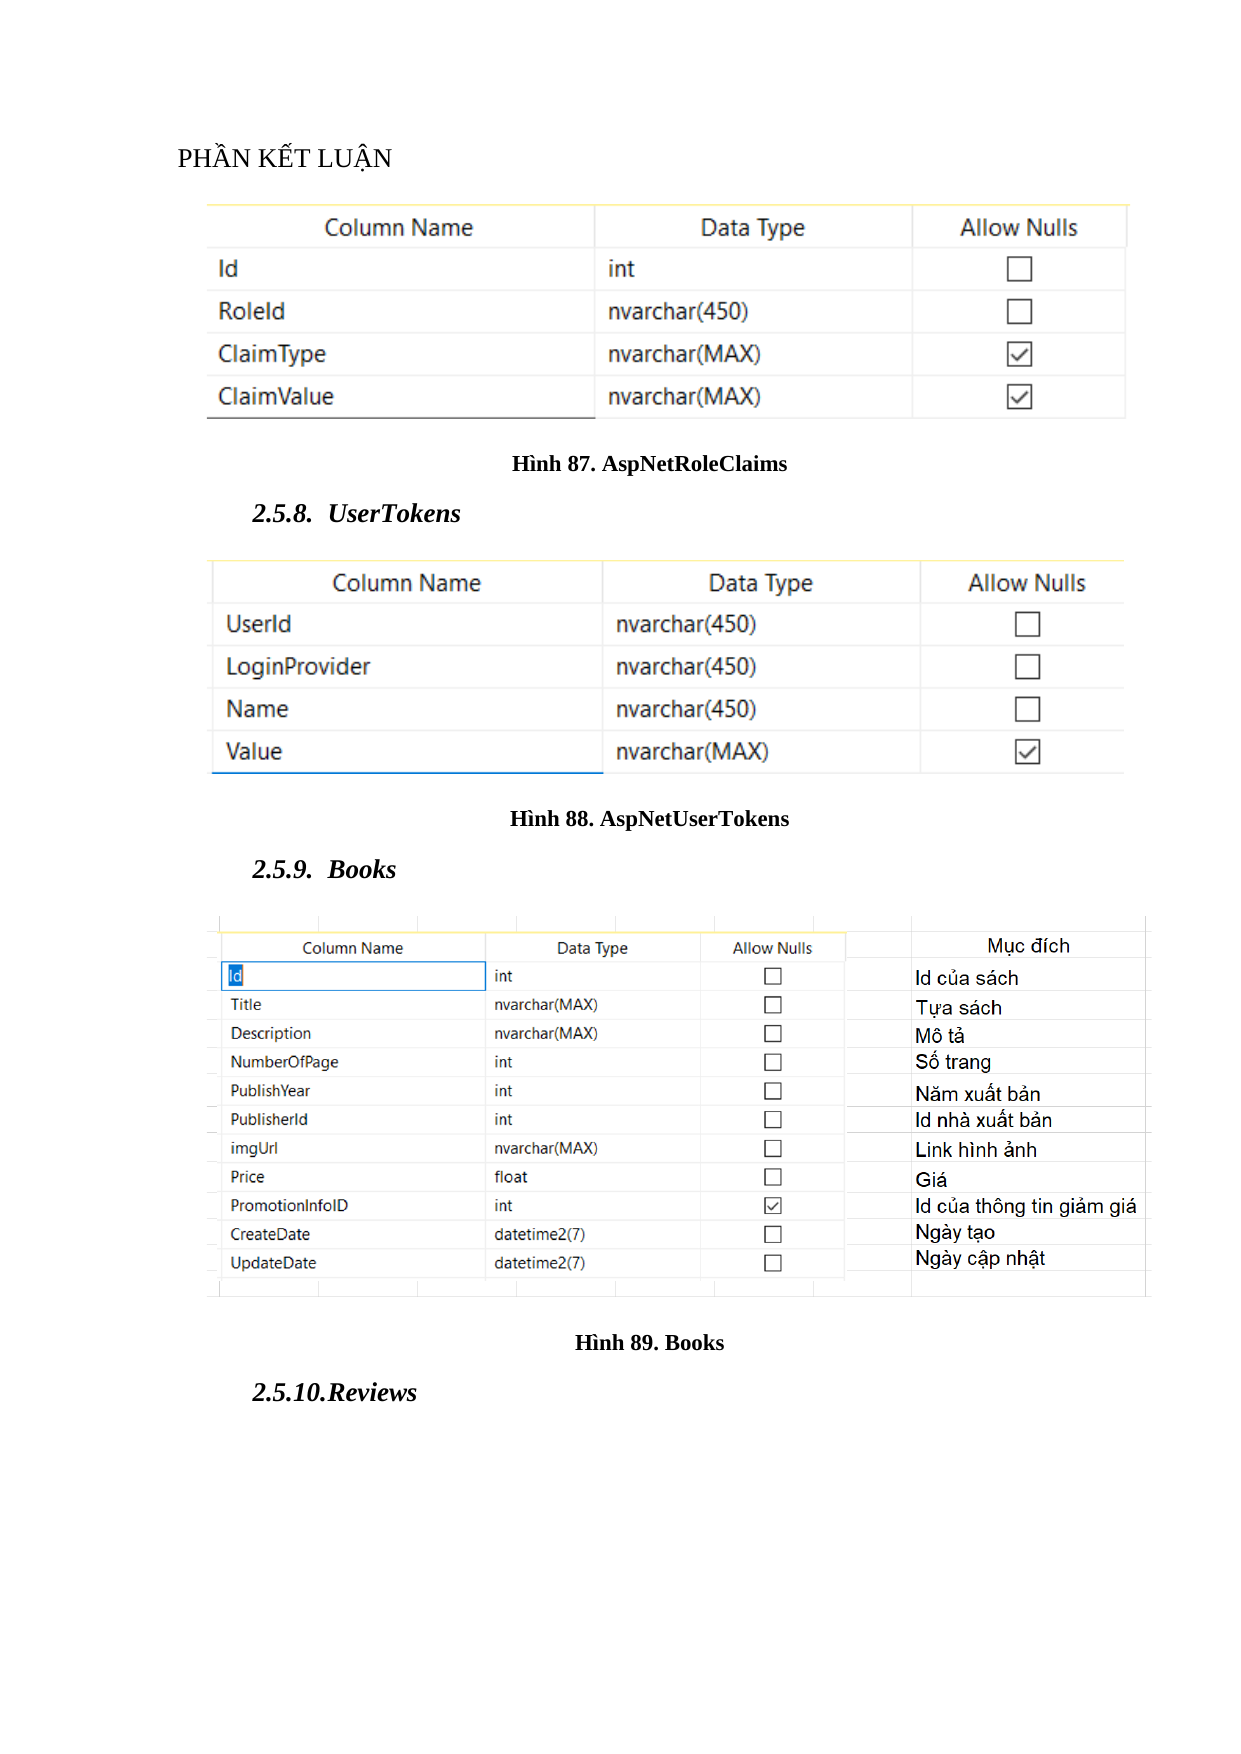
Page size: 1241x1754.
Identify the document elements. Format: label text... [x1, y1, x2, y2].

picture [206, 204, 1131, 419]
list Reviews [252, 1376, 1122, 1407]
picture [206, 916, 1152, 1297]
list UserTokens [252, 497, 1122, 529]
list Books [252, 853, 1122, 884]
picture [206, 560, 1124, 774]
